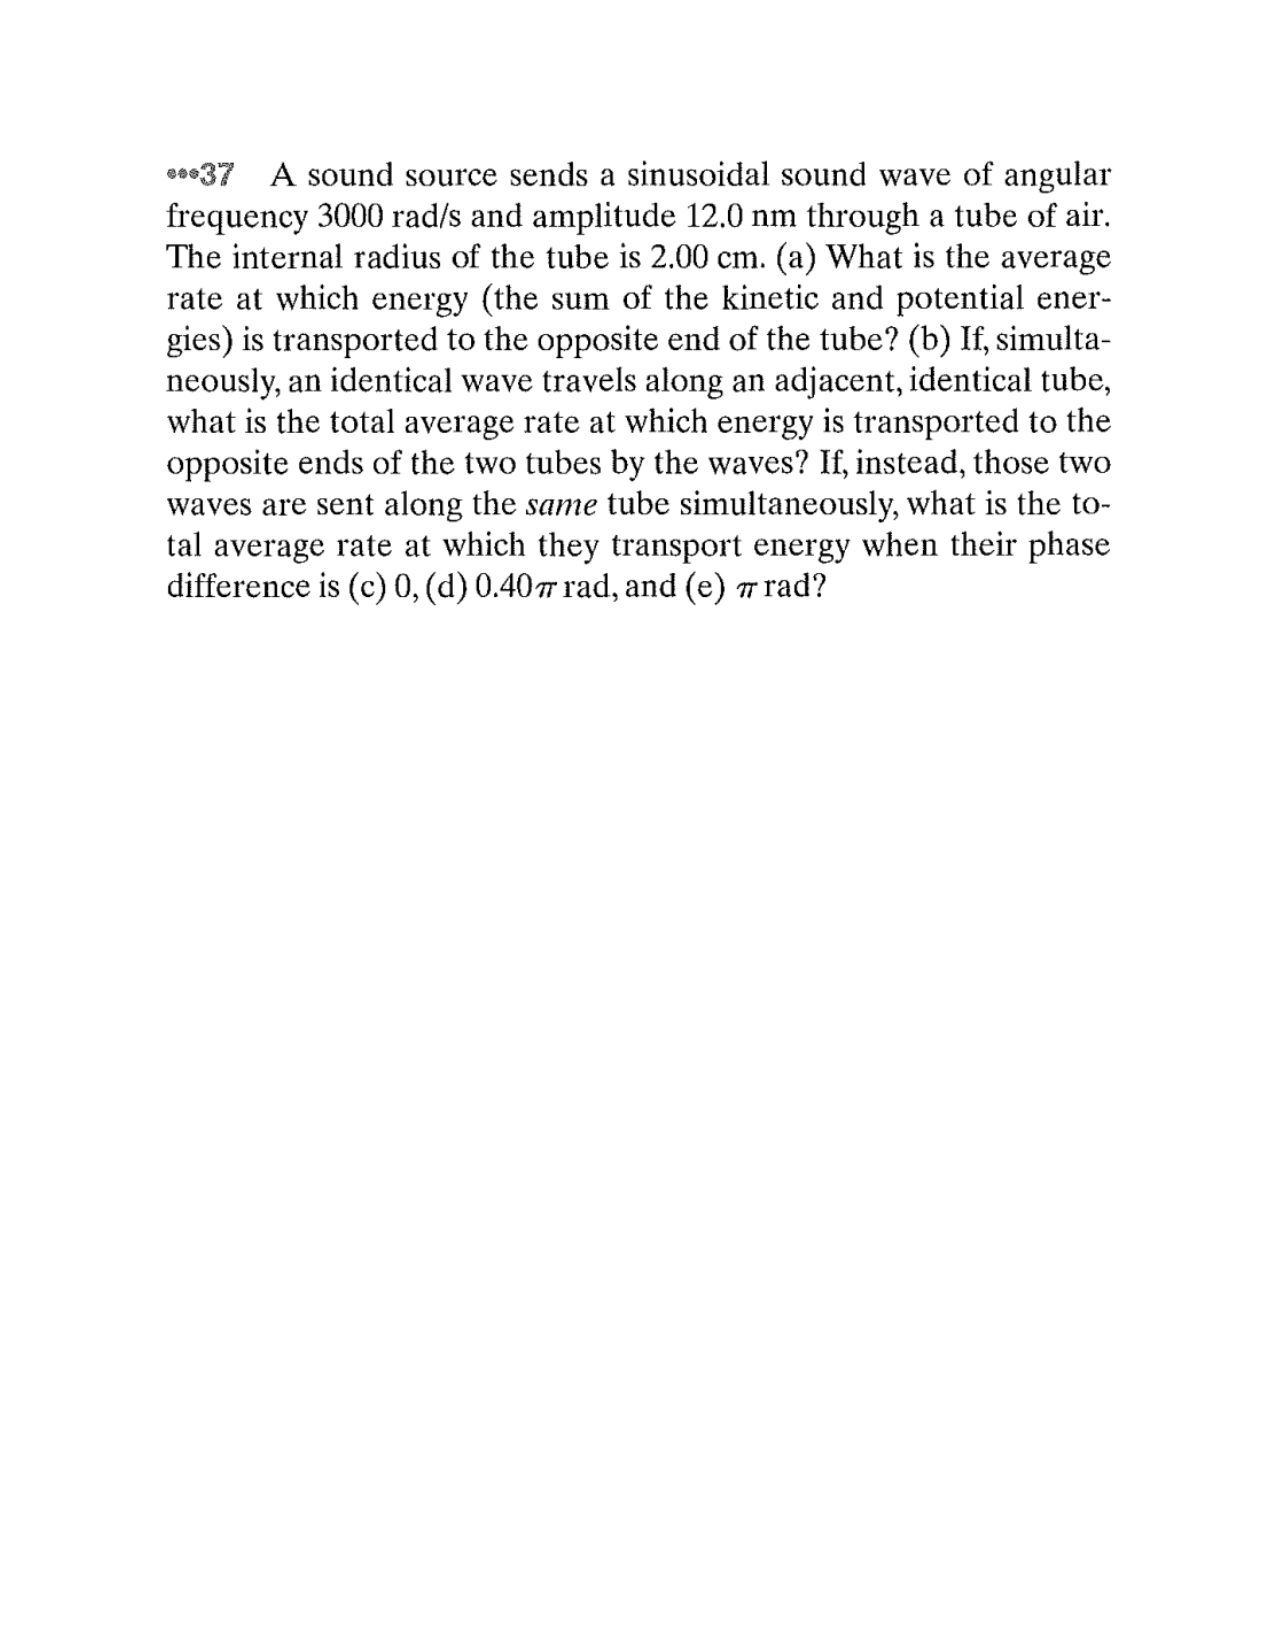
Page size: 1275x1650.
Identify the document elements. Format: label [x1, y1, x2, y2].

picture [150, 150, 1125, 611]
